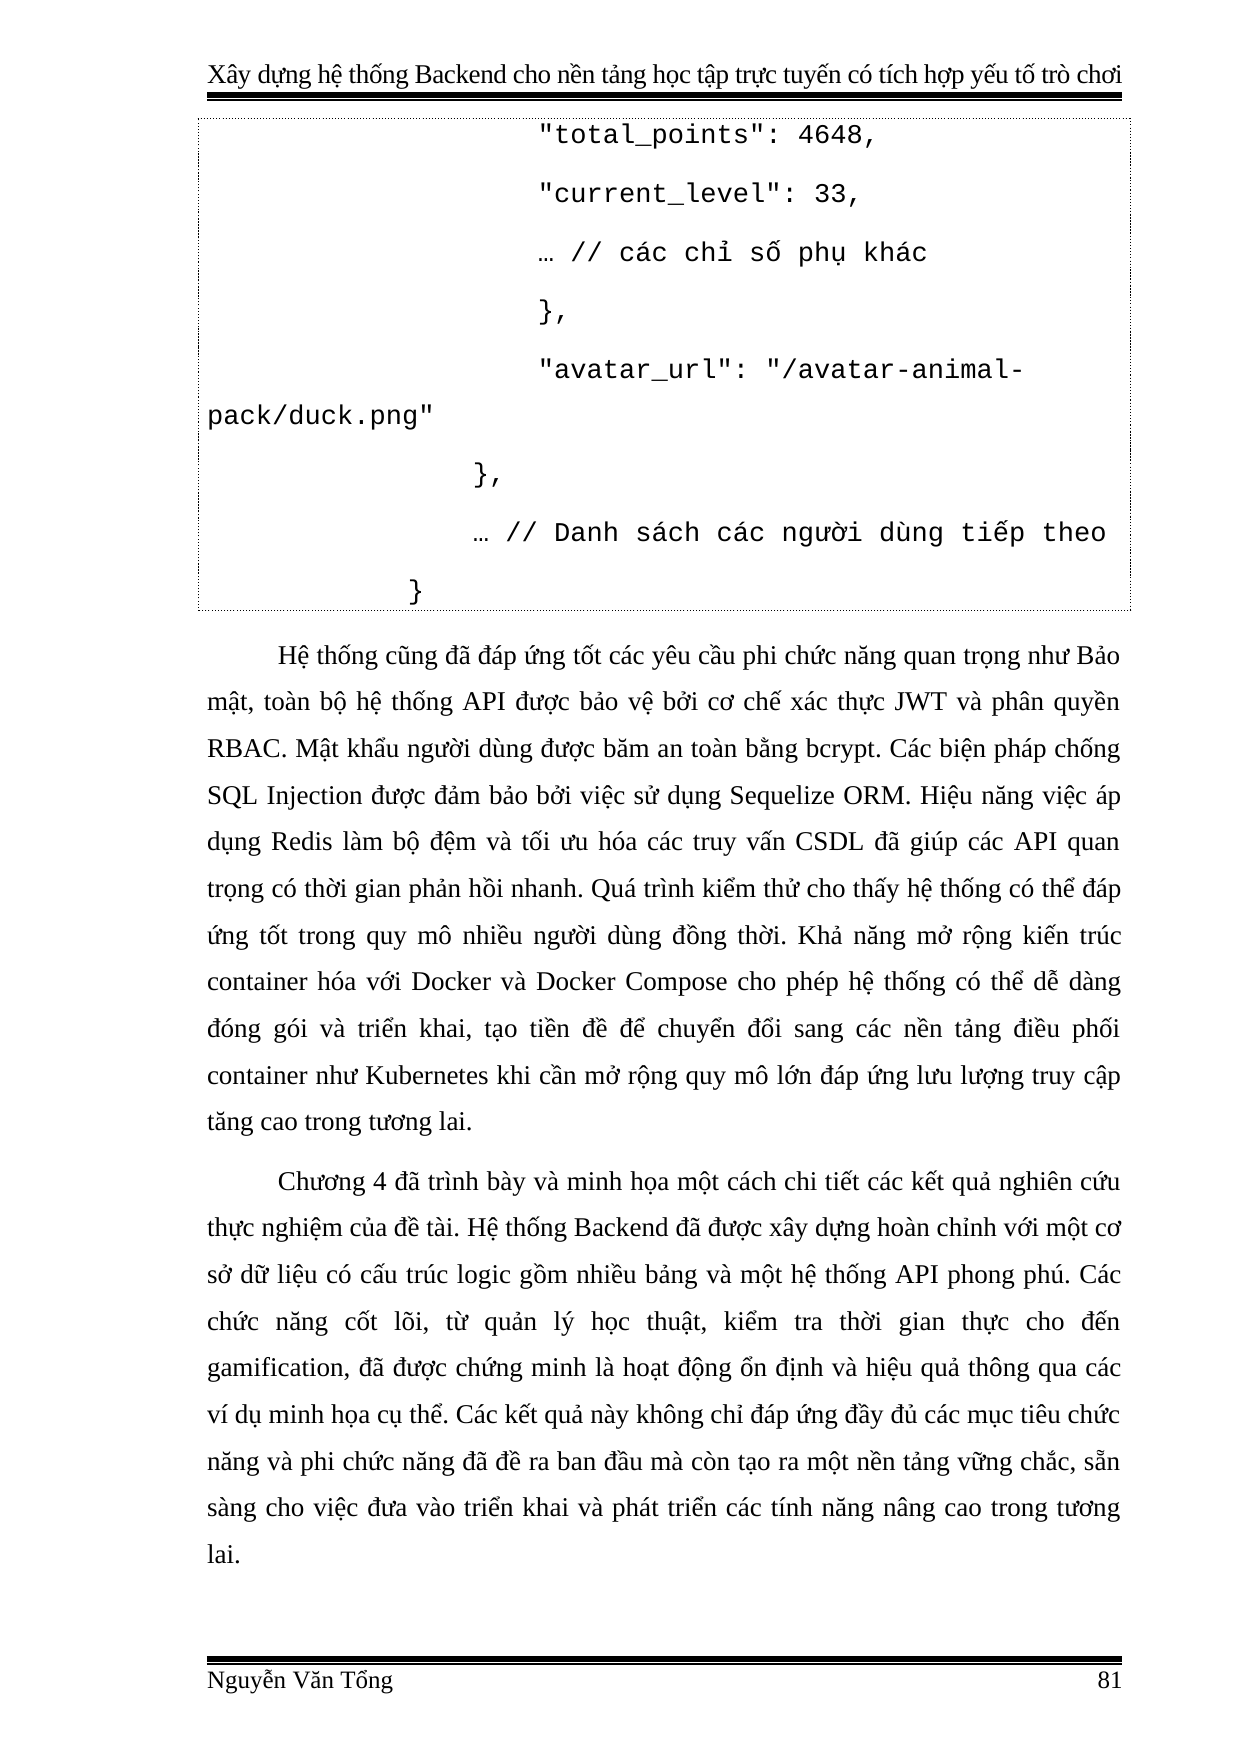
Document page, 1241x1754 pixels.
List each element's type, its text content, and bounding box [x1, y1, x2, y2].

text }, [197, 294, 1131, 328]
text Chương 4 đã trình bày và minh họa một cách chi tiết các kết quả nghiên cứu thực nghiệm của đề tài. Hệ thống Backend đã được xây dựng hoàn chỉnh với một cơ sở dữ liệu có cấu trúc logic gồm nhiều bảng và một hệ thống API phong phú. Các chức năng cốt lõi, từ quản lý học thuật, kiểm tra thời gian thực cho đến gamification, đã được chứng minh là hoạt động ổn định và hiệu quả thông qua các ví dụ minh họa cụ thể. Các kết quả này không chỉ đáp ứng đầy đủ các mục tiêu chức năng và phi chức năng đã đề ra ban đầu mà còn tạo ra một nền tảng vững chắc, sẵn sàng cho việc đưa vào triển khai và phát triển các tính năng nâng cao trong tương lai. [207, 1164, 1122, 1569]
text "current_level": 33, [197, 177, 1131, 211]
text "total_points": 4648, [197, 118, 1131, 152]
text … // các chỉ số phụ khác [197, 235, 1131, 269]
text … // Danh sách các người dùng tiếp theo [197, 515, 1131, 549]
text } [197, 574, 1131, 611]
text }, [197, 457, 1131, 491]
text Hệ thống cũng đã đáp ứng tốt các yêu cầu phi chức năng quan trọng như Bảo mật, toàn bộ hệ thống API được bảo vệ bởi cơ chế xác thực JWT và phân quyền RBAC. Mật khẩu người dùng được băm an toàn bằng bcrypt. Các biện pháp chống SQL Injection được đảm bảo bởi việc sử dụng Sequelize ORM. Hiệu năng việc áp dụng Redis làm bộ đệm và tối ưu hóa các truy vấn CSDL đã giúp các API quan trọng có thời gian phản hồi nhanh. Quá trình kiểm thử cho thấy hệ thống có thể đáp ứng tốt trong quy mô nhiều người dùng đồng thời. Khả năng mở rộng kiến trúc container hóa với Docker và Docker Compose cho phép hệ thống có thể dễ dàng đóng gói và triển khai, tạo tiền đề để chuyển đổi sang các nền tảng điều phối container như Kubernetes khi cần mở rộng quy mô lớn đáp ứng lưu lượng truy cập tăng cao trong tương lai. [207, 639, 1122, 1137]
text "avatar_url": "/avatar-animal-pack/duck.png" [197, 352, 1131, 432]
